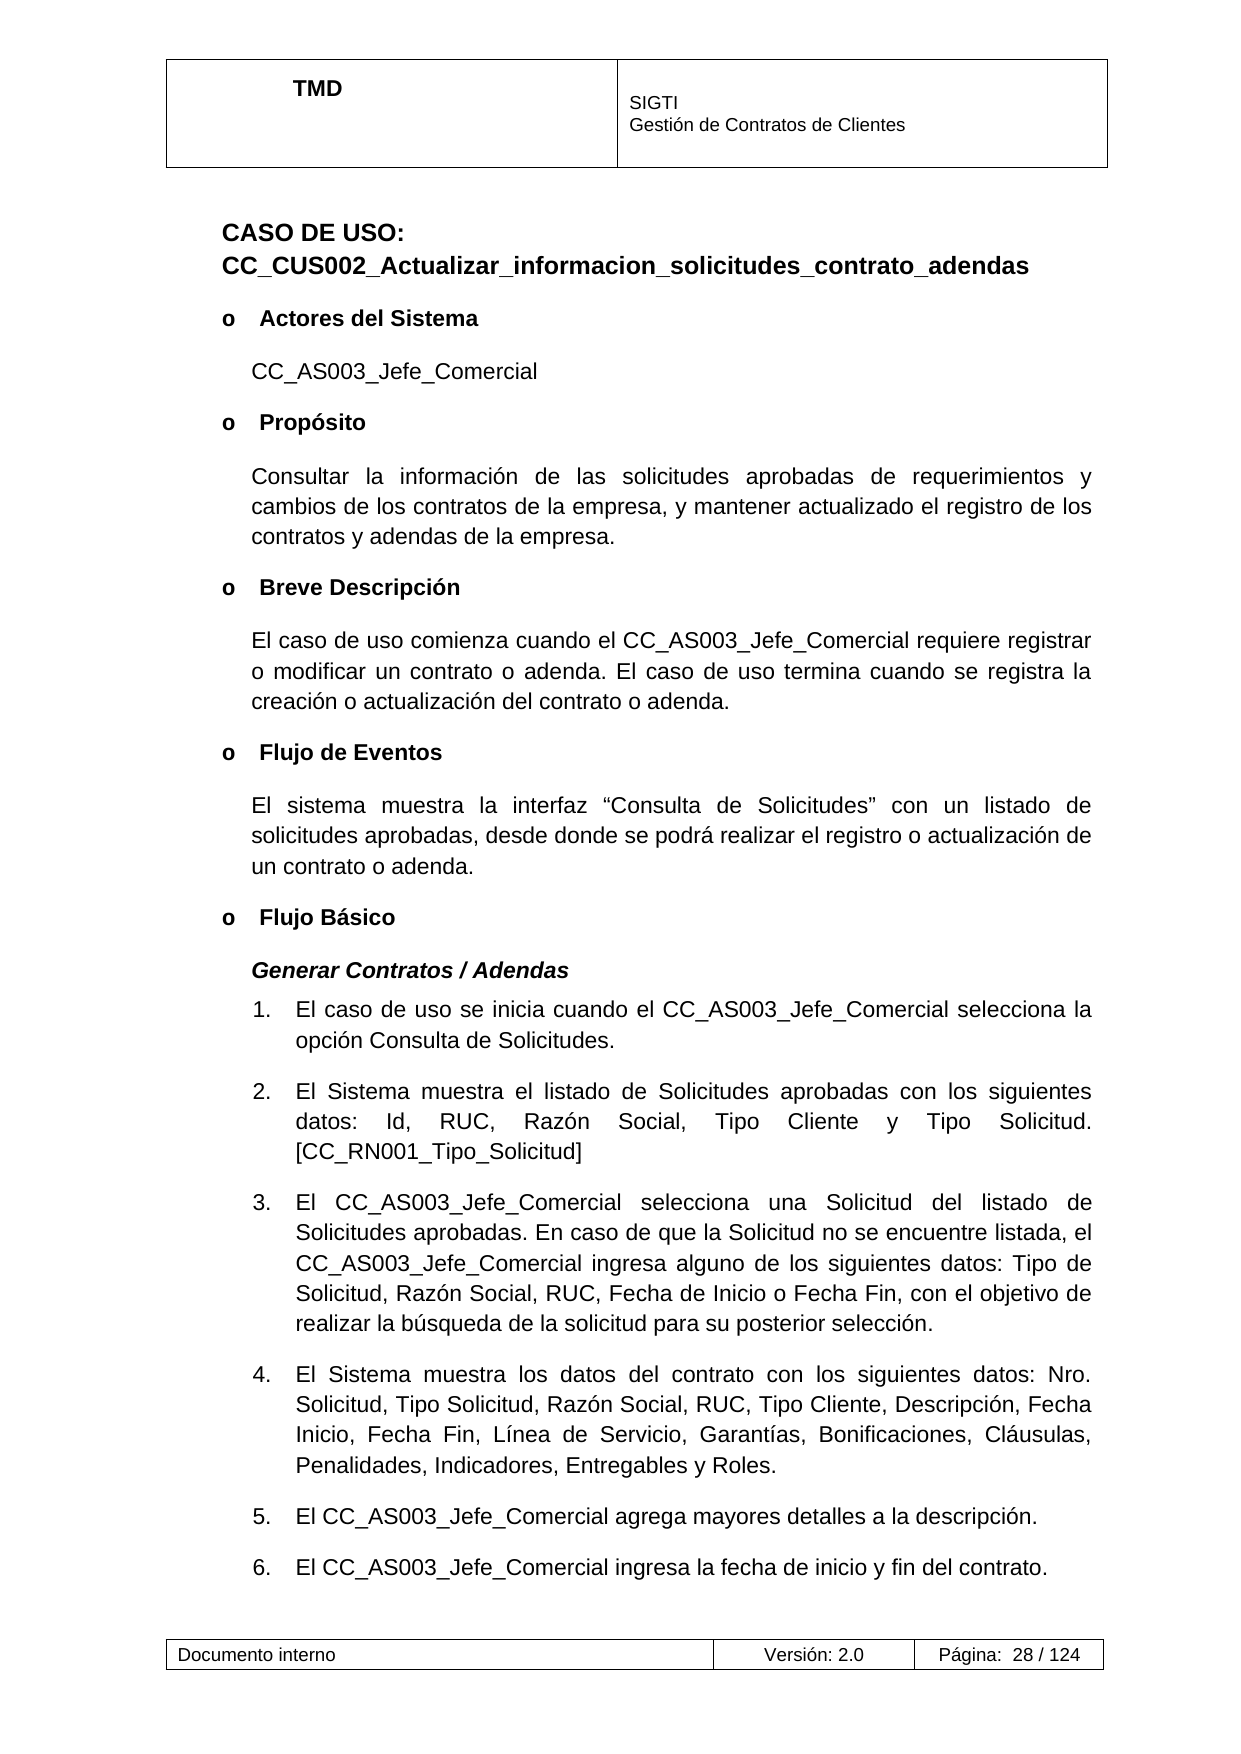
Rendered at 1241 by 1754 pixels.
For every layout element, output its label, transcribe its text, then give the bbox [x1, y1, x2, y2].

list CC_AS003_Jefe_Comercial [251, 358, 1092, 384]
list El CC_AS003_Jefe_Comercial agrega mayores detalles a la descripción. [252, 1503, 1092, 1529]
list Consultar la información de las solicitudes aprobadas de requerimientos y cambios de los contratos de la empresa, y mantener actualizado el registro de los contratos y adendas de la empresa. [251, 463, 1092, 549]
list El CC_AS003_Jefe_Comercial selecciona una Solicitud del listado de Solicitudes aprobadas. En caso de que la Solicitud no se encuentre listada, el CC_AS003_Jefe_Comercial ingresa alguno de los siguientes datos: Tipo de Solicitud, Razón Social, RUC, Fecha de Inicio o Fecha Fin, con el objetivo de realizar la búsqueda de la solicitud para su posterior selección. [252, 1189, 1092, 1336]
list Flujo de Eventos [222, 739, 1092, 767]
list CASO DE USO: CC_CUS002_Actualizar_informacion_solicitudes_contrato_adendas [222, 218, 1092, 280]
list El Sistema muestra los datos del contrato con los siguientes datos: Nro. Solicitud, Tipo Solicitud, Razón Social, RUC, Tipo Cliente, Descripción, Fecha Inicio, Fecha Fin, Línea de Servicio, Garantías, Bonificaciones, Cláusulas, Penalidades, Indicadores, Entregables y Roles. [252, 1361, 1092, 1478]
list Generar Contratos / Adendas [251, 957, 1092, 983]
list Propósito [222, 409, 1092, 438]
list El sistema muestra la interfaz “Consulta de Solicitudes” con un listado de solicitudes aprobadas, desde donde se podrá realizar el registro o actualización de un contrato o adenda. [251, 792, 1092, 879]
list Flujo Básico [222, 904, 1092, 932]
list El caso de uso se inicia cuando el CC_AS003_Jefe_Comercial selecciona la opción Consulta de Solicitudes. [252, 996, 1092, 1053]
list Breve Descripción [222, 574, 1092, 602]
list El caso de uso comienza cuando el CC_AS003_Jefe_Comercial requiere registrar o modificar un contrato o adenda. El caso de uso termina cuando se registra la creación o actualización del contrato o adenda. [251, 627, 1092, 714]
list El CC_AS003_Jefe_Comercial ingresa la fecha de inicio y fin del contrato. [252, 1554, 1092, 1580]
list El Sistema muestra el listado de Solicitudes aprobadas con los siguientes datos: Id, RUC, Razón Social, Tipo Cliente y Tipo Solicitud. [CC_RN001_Tipo_Solicitud] [252, 1078, 1092, 1164]
list Actores del Sistema [222, 305, 1092, 333]
